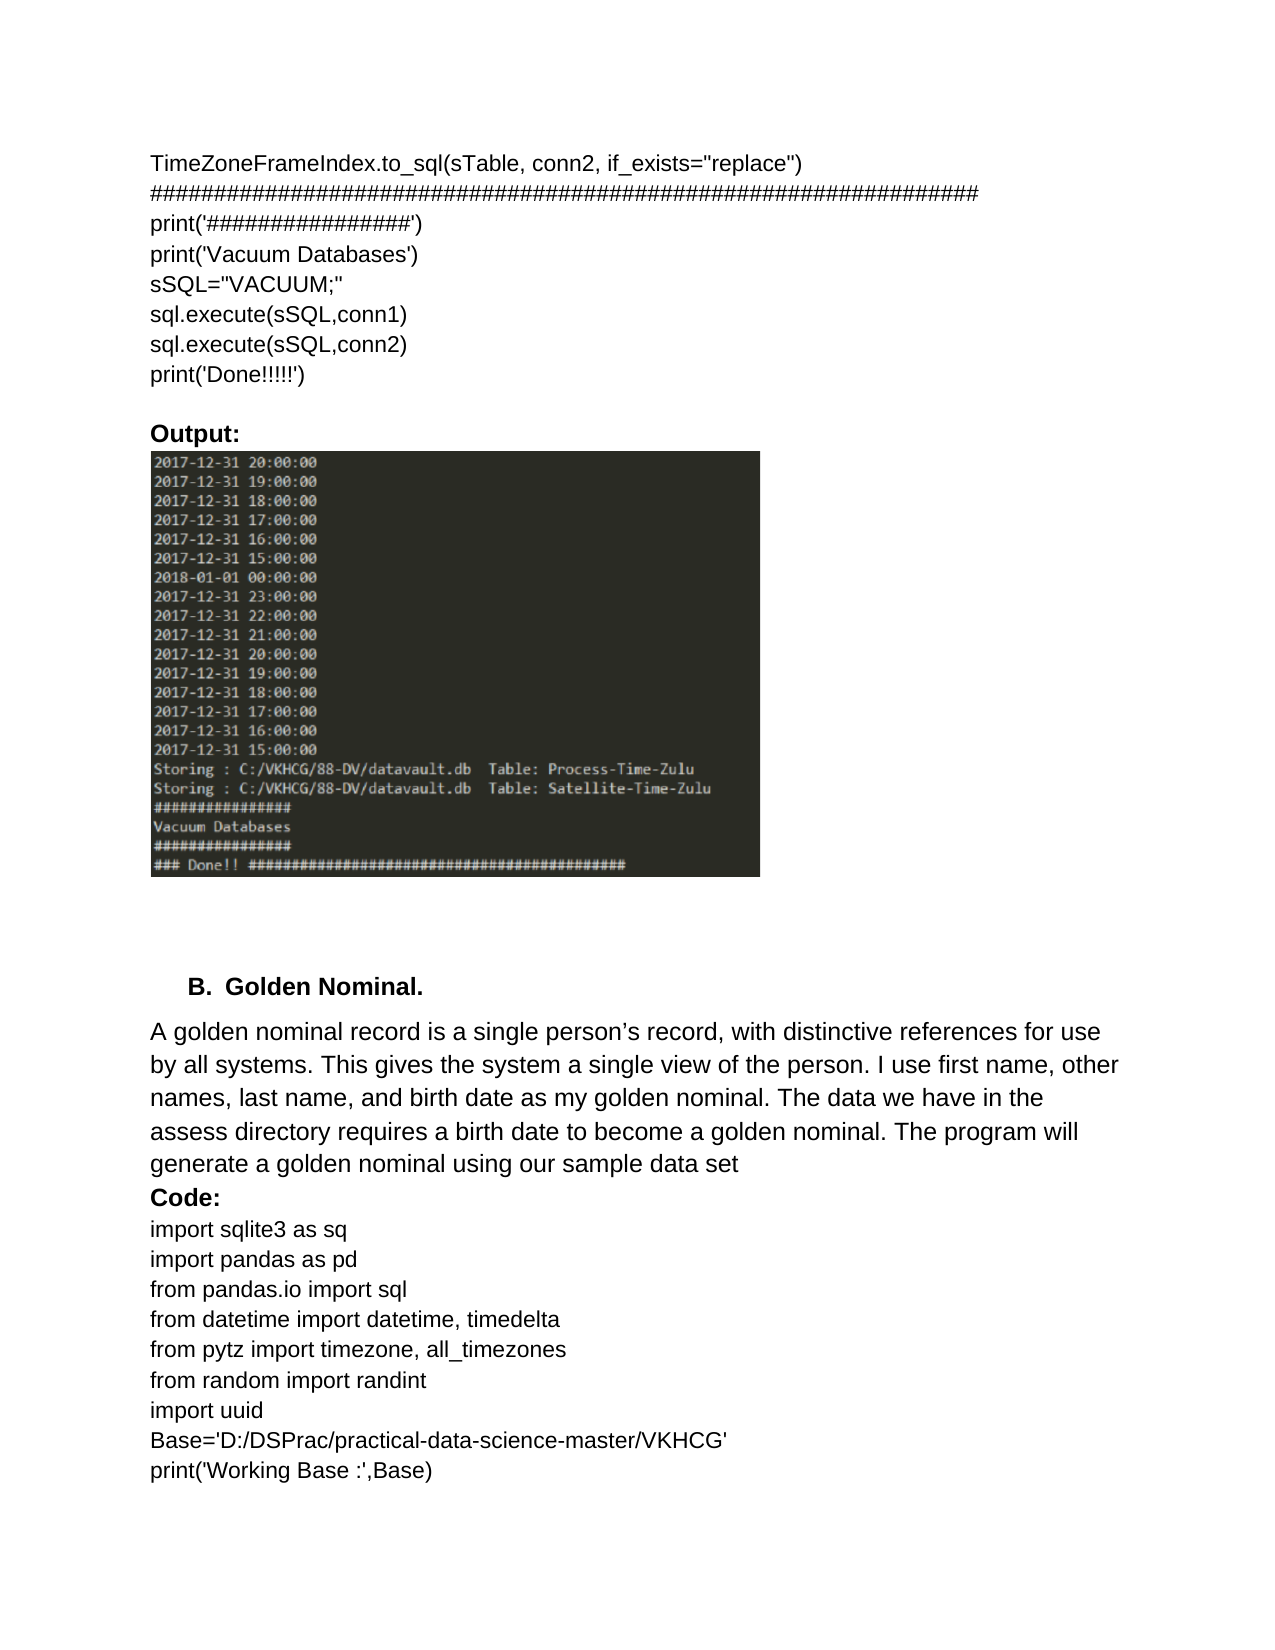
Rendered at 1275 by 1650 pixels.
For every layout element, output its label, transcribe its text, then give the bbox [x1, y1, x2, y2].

text A golden nominal record is a single person’s record, with distinctive references for use by all systems. This gives the system a single view of the person. I use first name, other names, last name, and birth date as my golden nominal. The data we have in the assess directory requires a birth date to become a golden nominal. The program will generate a golden nominal using our sample data set [150, 1017, 1125, 1178]
text sql.execute(sSQL,conn2) [150, 331, 1125, 358]
text from random import randint [150, 1367, 1125, 1393]
text from pytz import timezone, all_timezones [150, 1336, 1125, 1363]
subtitle Golden Nominal. [187, 972, 1125, 1001]
text TimeZoneFrameIndex.to_sql(sTable, conn2, if_exists="replace") [150, 150, 1125, 176]
text sSQL="VACUUM;" [150, 271, 1125, 297]
picture [150, 451, 761, 877]
text sql.execute(sSQL,conn1) [150, 301, 1125, 327]
text from datetime import datetime, timedelta [150, 1306, 1125, 1332]
text print('Done!!!!!') [150, 361, 1125, 388]
text import sqlite3 as sq [150, 1216, 1125, 1242]
text Base='D:/DSPrac/practical-data-science-master/VKHCG' [150, 1427, 1125, 1453]
text import pandas as pd [150, 1246, 1125, 1272]
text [150, 180, 1125, 207]
text print('################') [150, 210, 1125, 237]
text print('Working Base :',Base) [150, 1457, 1125, 1483]
text from pandas.io import sql [150, 1276, 1125, 1302]
text print('Vacuum Databases') [150, 241, 1125, 267]
text Code: [150, 1182, 1125, 1211]
text import uuid [150, 1397, 1125, 1423]
text Output: [150, 419, 1125, 448]
